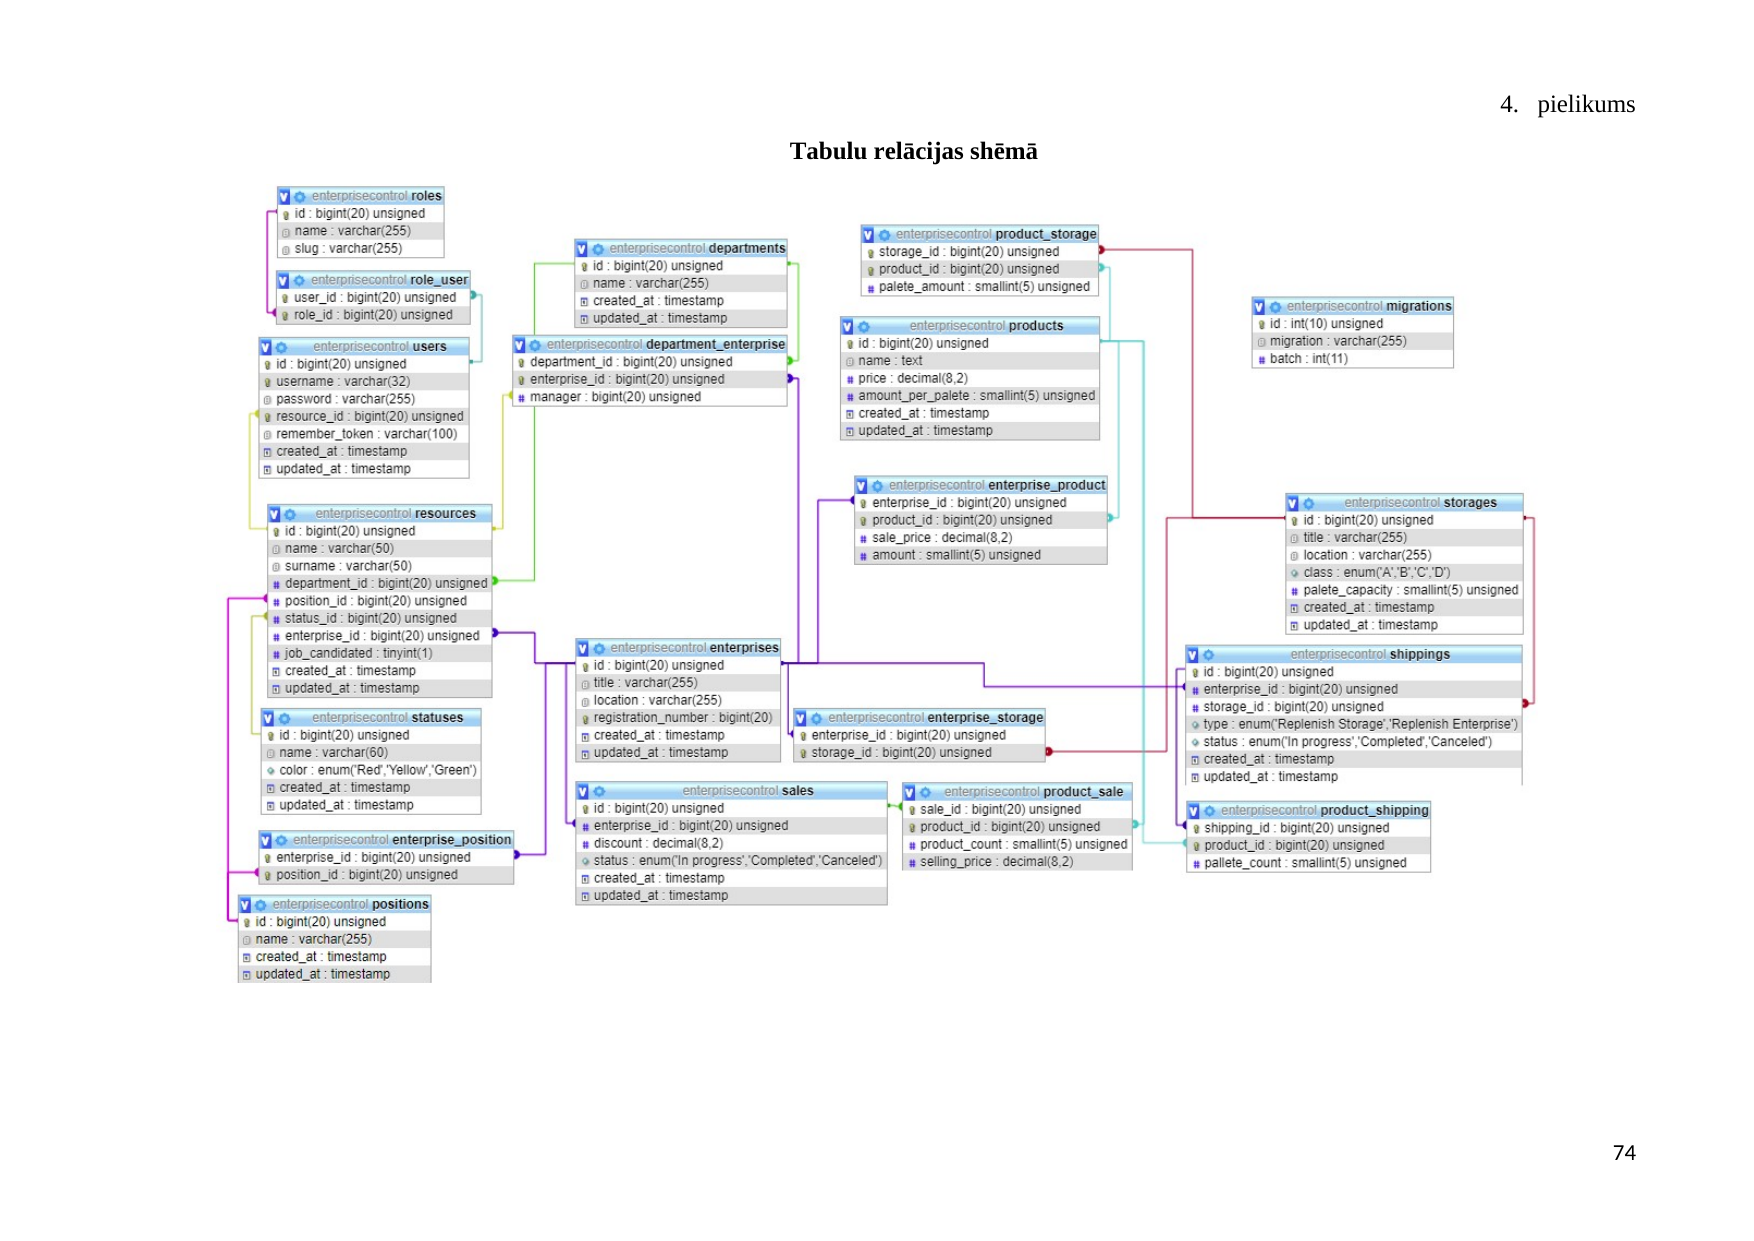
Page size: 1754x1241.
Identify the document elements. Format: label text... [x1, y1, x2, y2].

text Tabulu relācijas shēmā [118, 136, 1636, 165]
picture [216, 184, 1538, 983]
list pielikums [192, 89, 1636, 117]
